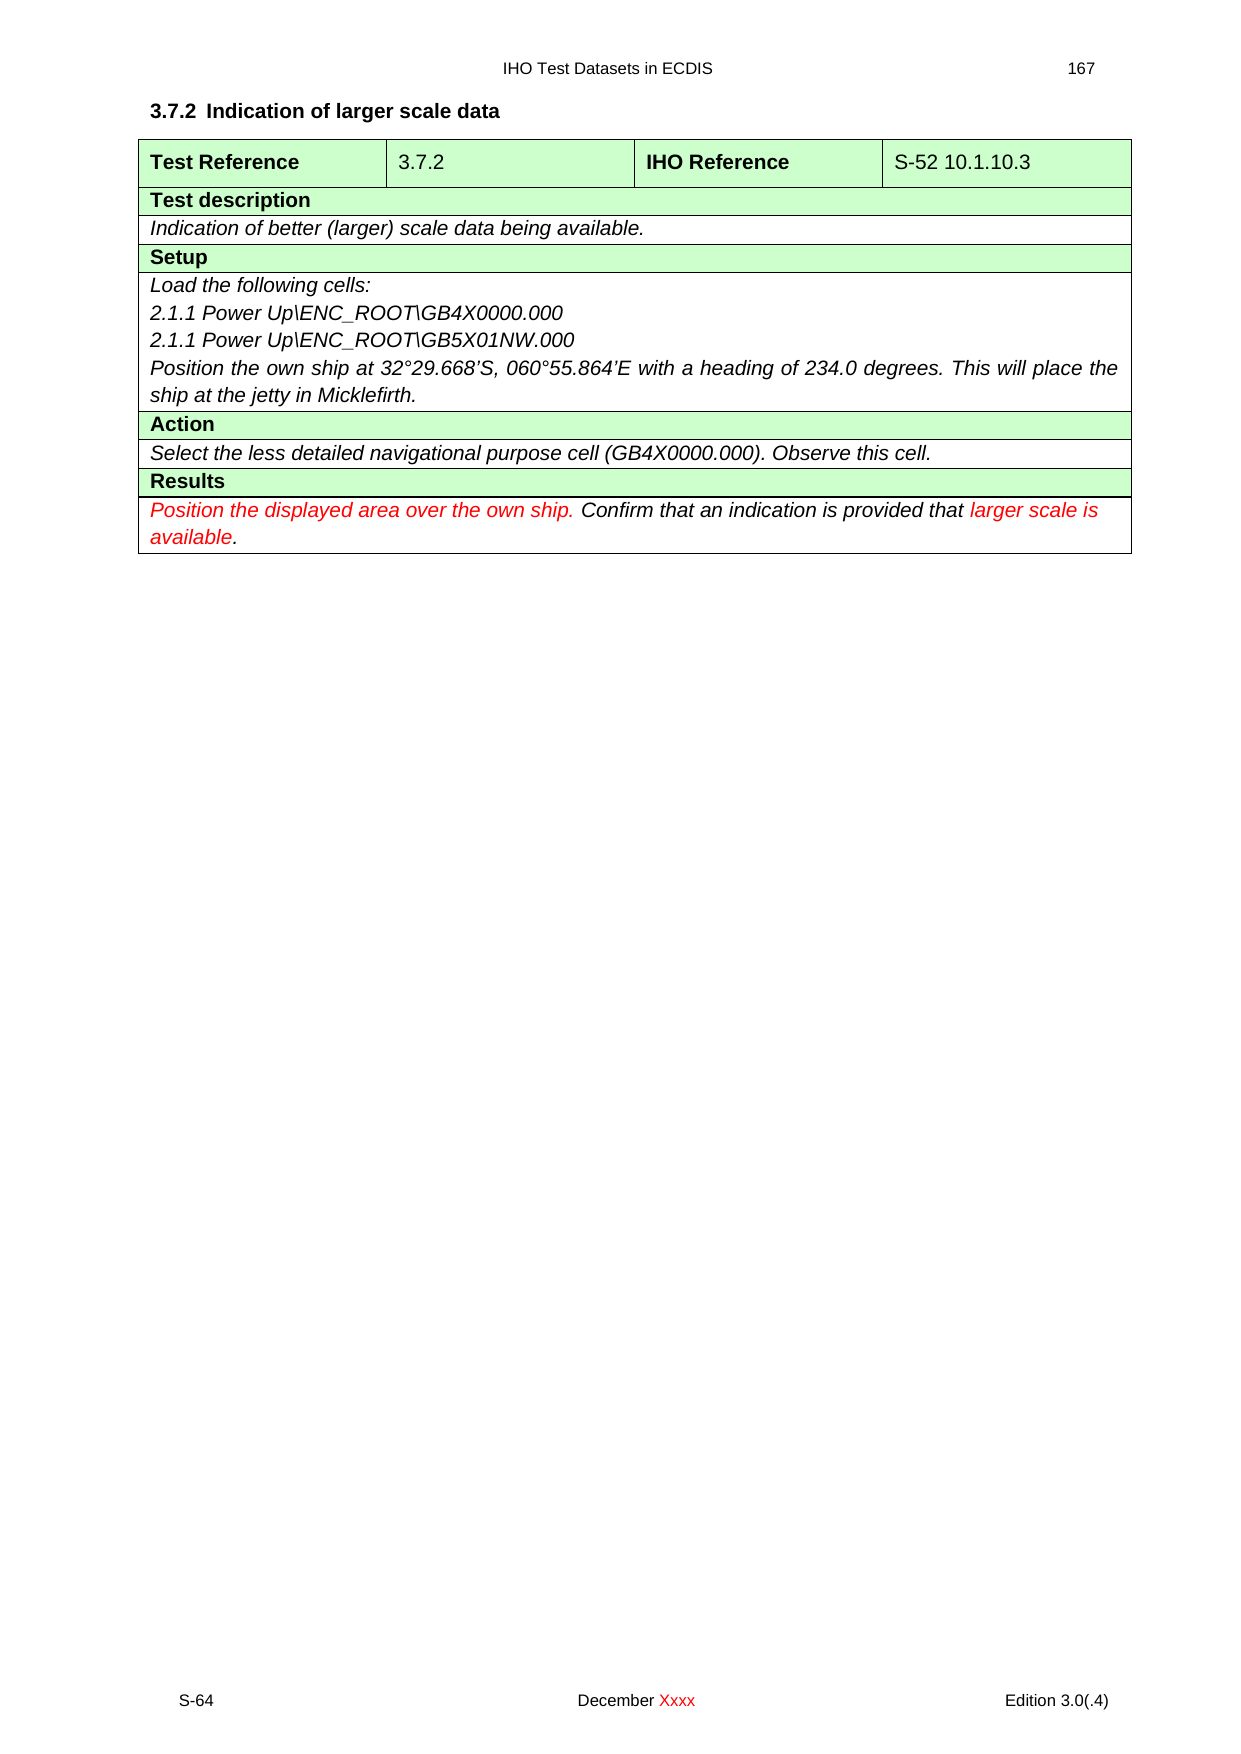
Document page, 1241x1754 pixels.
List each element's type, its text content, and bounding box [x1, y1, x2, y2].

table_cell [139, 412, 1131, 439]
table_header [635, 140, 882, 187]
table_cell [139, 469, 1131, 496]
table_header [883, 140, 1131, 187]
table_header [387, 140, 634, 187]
subtitle Indication of larger scale data [150, 99, 1137, 123]
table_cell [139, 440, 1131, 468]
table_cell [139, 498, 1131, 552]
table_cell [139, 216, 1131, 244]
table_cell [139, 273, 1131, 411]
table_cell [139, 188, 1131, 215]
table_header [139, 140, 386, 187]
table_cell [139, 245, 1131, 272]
